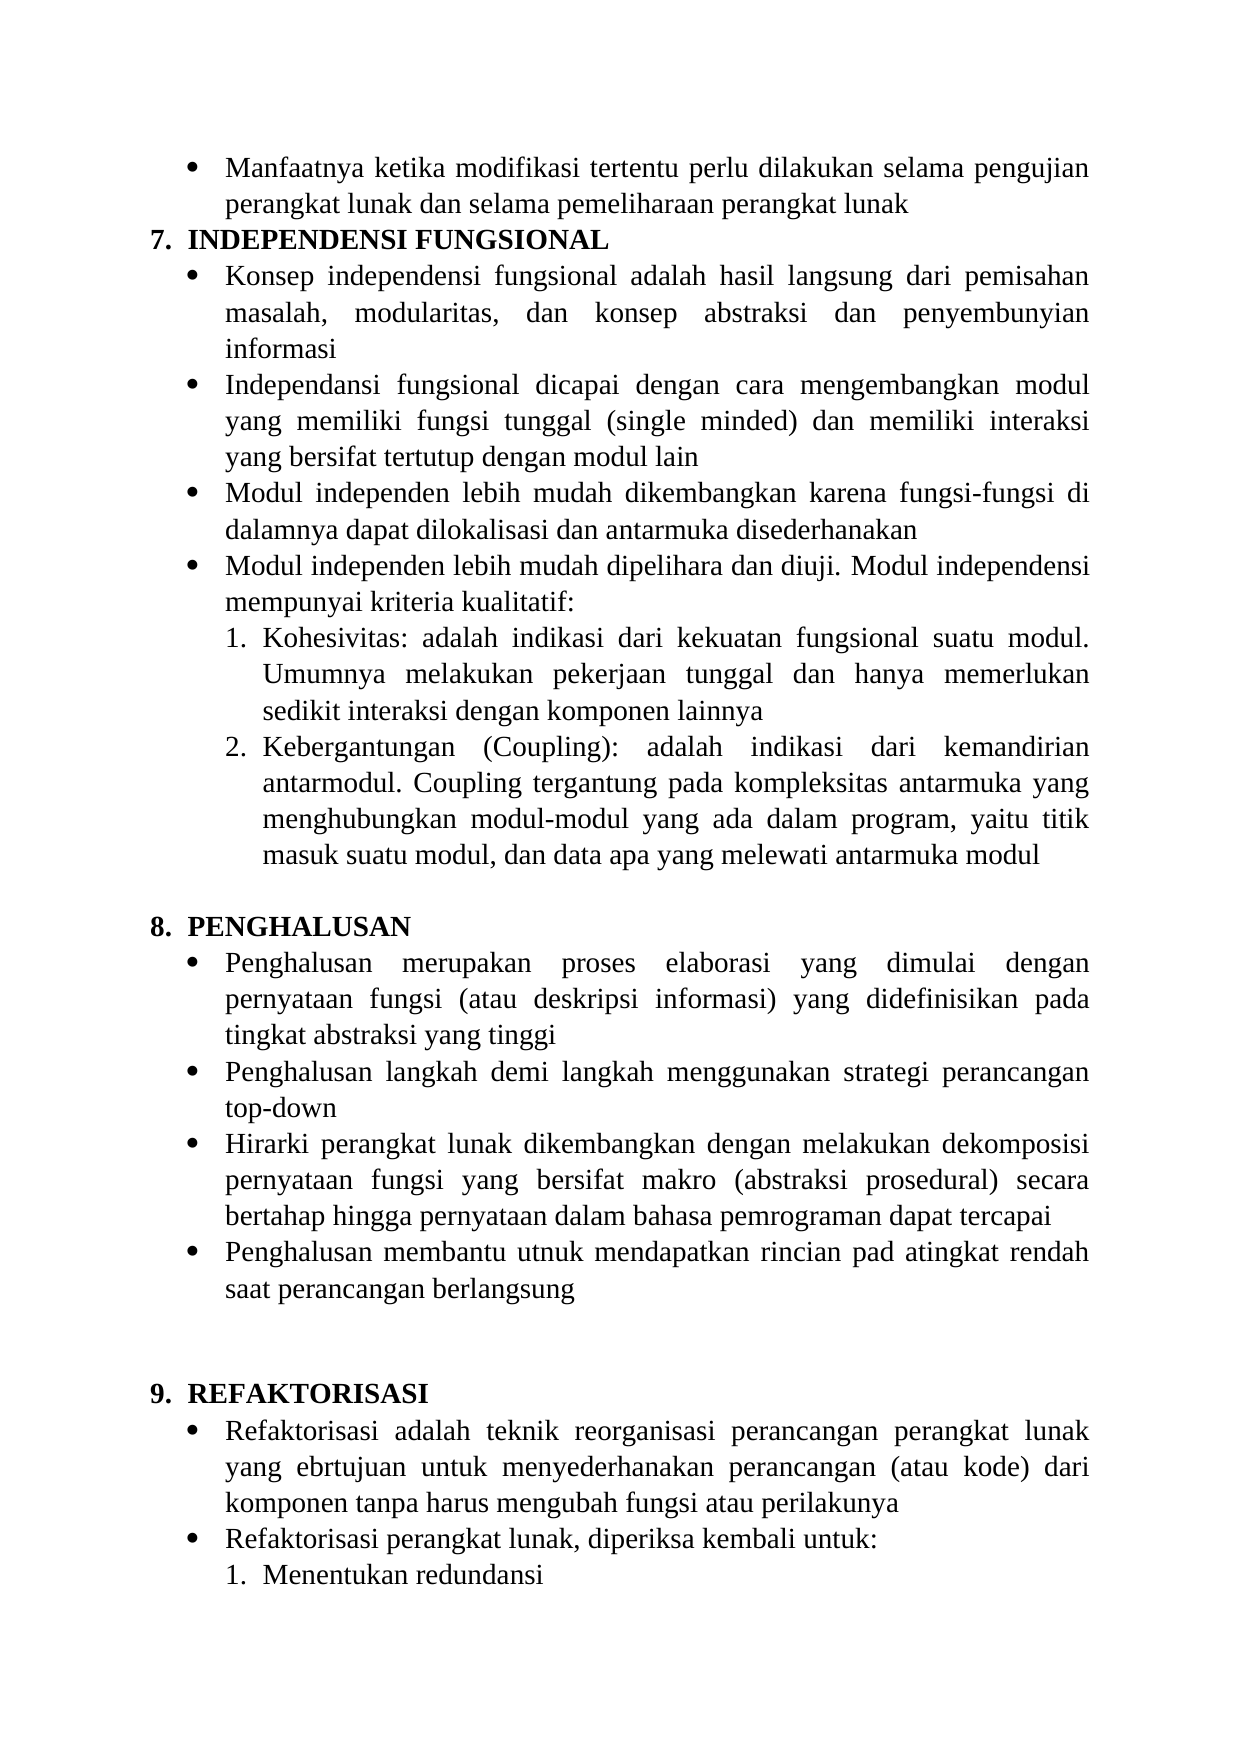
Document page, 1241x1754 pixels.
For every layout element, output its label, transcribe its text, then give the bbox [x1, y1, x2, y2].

list Kohesivitas: adalah indikasi dari kekuatan fungsional suatu modul. Umumnya melakukan pekerjaan tunggal dan hanya memerlukan sedikit interaksi dengan komponen lainnya [225, 620, 1090, 726]
list Menentukan redundansi [225, 1557, 1090, 1591]
list Refaktorisasi adalah teknik reorganisasi perancangan perangkat lunak yang ebrtujuan untuk menyederhanakan perancangan (atau kode) dari komponen tanpa harus mengubah fungsi atau perilakunya [187, 1413, 1090, 1518]
list INDEPENDENSI FUNGSIONAL [150, 222, 1090, 256]
list Modul independen lebih mudah dikembangkan karena fungsi-fungsi di dalamnya dapat dilokalisasi dan antarmuka disederhanakan [187, 476, 1090, 545]
list Refaktorisasi perangkat lunak, diperiksa kembali untuk: [187, 1521, 1090, 1555]
list Penghalusan langkah demi langkah menggunakan strategi perancangan top-down [187, 1054, 1090, 1123]
list REFAKTORISASI [150, 1376, 1090, 1410]
list Konsep independensi fungsional adalah hasil langsung dari pemisahan masalah, modularitas, dan konsep abstraksi dan penyembunyian informasi [187, 258, 1090, 364]
list Penghalusan membantu utnuk mendapatkan rincian pad atingkat rendah saat perancangan berlangsung [187, 1234, 1090, 1304]
list Kebergantungan (Coupling): adalah indikasi dari kemandirian antarmodul. Coupling tergantung pada kompleksitas antarmuka yang menghubungkan modul-modul yang ada dalam program, yaitu titik masuk suatu modul, dan data apa yang melewati antarmuka modul [225, 729, 1090, 871]
list Manfaatnya ketika modifikasi tertentu perlu dilakukan selama pengujian perangkat lunak dan selama pemeliharaan perangkat lunak [187, 150, 1090, 220]
list Hirarki perangkat lunak dikembangkan dengan melakukan dekomposisi pernyataan fungsi yang bersifat makro (abstraksi prosedural) secara bertahap hingga pernyataan dalam bahasa pemrograman dapat tercapai [187, 1126, 1090, 1232]
list Penghalusan merupakan proses elaborasi yang dimulai dengan pernyataan fungsi (atau deskripsi informasi) yang didefinisikan pada tingkat abstraksi yang tinggi [187, 945, 1090, 1051]
list PENGHALUSAN [150, 909, 1090, 942]
list Modul independen lebih mudah dipelihara dan diuji. Modul independensi mempunyai kriteria kualitatif: [187, 548, 1090, 618]
list Independansi fungsional dicapai dengan cara mengembangkan modul yang memiliki fungsi tunggal (single minded) dan memiliki interaksi yang bersifat tertutup dengan modul lain [187, 367, 1090, 473]
